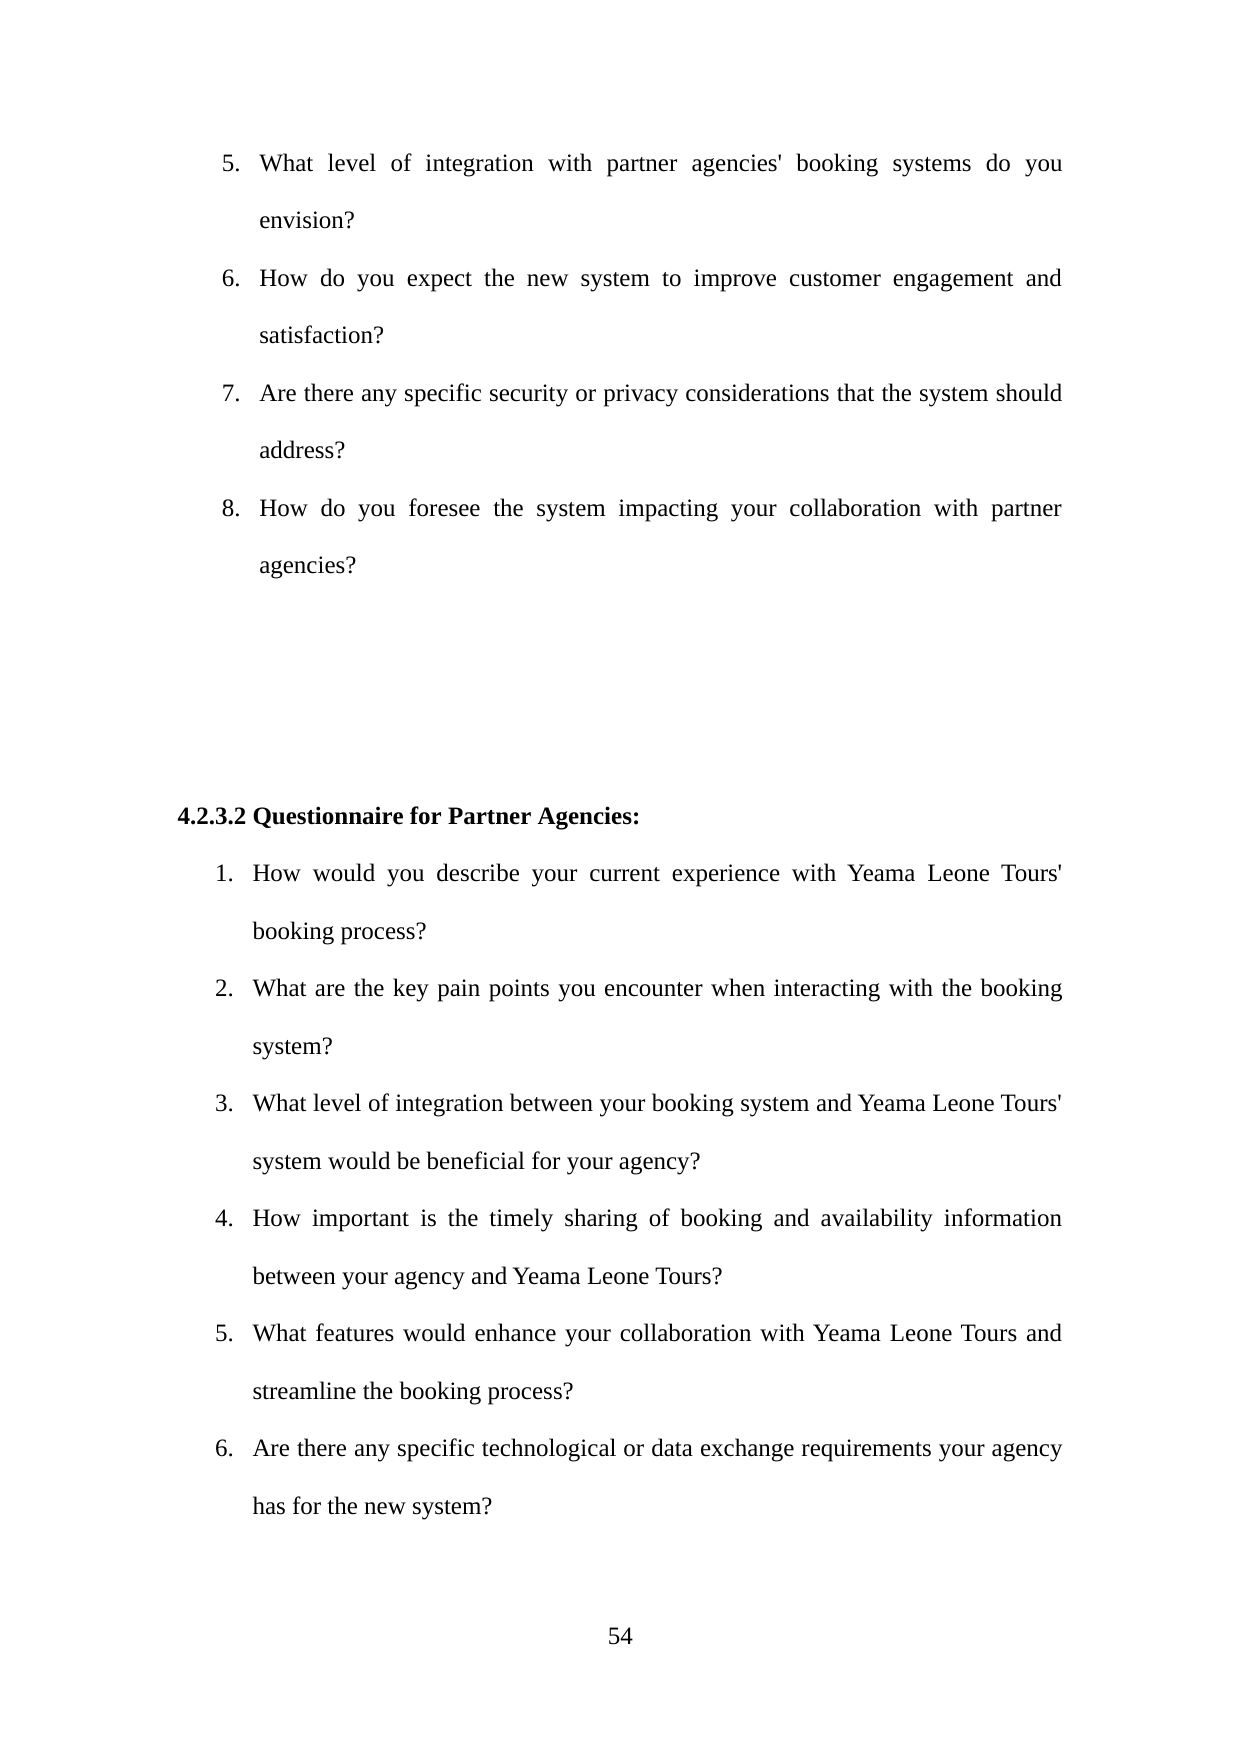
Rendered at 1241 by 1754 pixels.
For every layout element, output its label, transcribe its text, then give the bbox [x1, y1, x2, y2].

list Are there any specific security or privacy considerations that the system should address? [222, 378, 1063, 464]
list Are there any specific technological or data exchange requirements your agency has for the new system? [215, 1433, 1063, 1520]
list What features would enhance your collaboration with Yeama Leone Tours and streamline the booking process? [215, 1318, 1063, 1405]
list How important is the timely sharing of booking and availability information between your agency and Yeama Leone Tours? [215, 1203, 1063, 1290]
list How do you expect the new system to improve customer engagement and satisfaction? [222, 263, 1063, 349]
list What level of integration between your booking system and Yeama Leone Tours' system would be beneficial for your agency? [215, 1088, 1063, 1175]
list How would you describe your current experience with Yeama Leone Tours' booking process? [215, 858, 1063, 945]
list How do you foresee the system impacting your collaboration with partner agencies? [222, 493, 1063, 579]
list What level of integration with partner agencies' booking systems do you envision? [222, 148, 1063, 234]
list What are the key pain points you encounter when interacting with the booking system? [215, 973, 1063, 1060]
subtitle 4.2.3.2 Questionnaire for Partner Agencies: [177, 801, 1063, 830]
